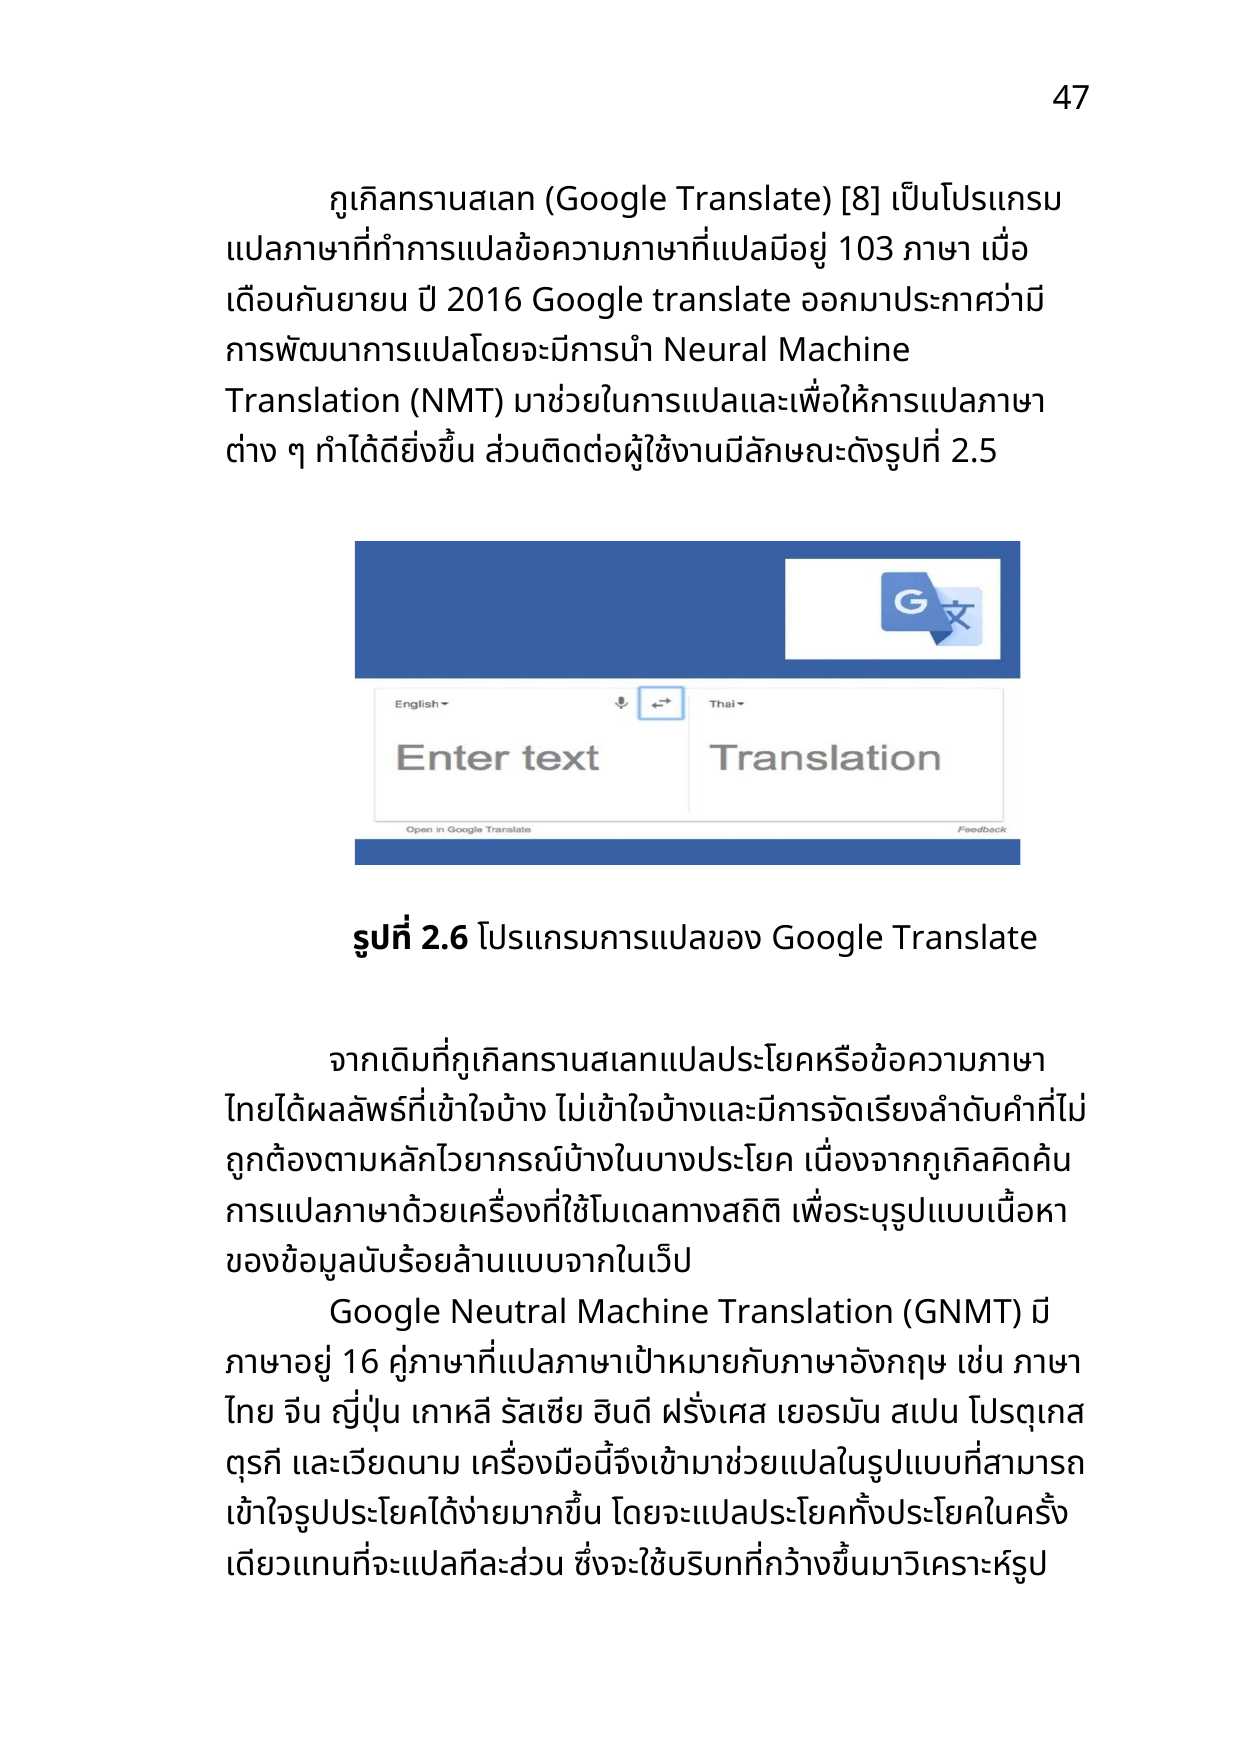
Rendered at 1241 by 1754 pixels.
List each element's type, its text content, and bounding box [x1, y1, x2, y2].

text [225, 1288, 1090, 1590]
text รูปที่ 2.6 โปรแกรมการแปลของ Google Translate [225, 914, 1090, 964]
text จากเดิมที่กูเกิลทรานสเลทแปลประโยคหรือข้อความภาษาไทยได้ผลลัพธ์ที่เข้าใจบ้าง ไม่เข้าใจบ้างและมีการจัดเรียงลำดับคำที่ไม่ถูกต้องตามหลักไวยากรณ์บ้างในบางประโยค เนื่องจากกูเกิลคิดค้นการแปลภาษาด้วยเครื่องที่ใช้โมเดลทางสถิติ เพื่อระบุรูปแบบเนื้อหาของข้อมูลนับร้อยล้านแบบจากในเว็ป [225, 1036, 1090, 1288]
picture [354, 541, 1021, 865]
text กูเกิลทรานสเลท (Google Translate) [8] เป็นโปรแกรมแปลภาษาที่ทำการแปลข้อความภาษาที่แปลมีอยู่ 103 ภาษา เมื่อเดือนกันยายน ปี 2016 Google translate ออกมาประกาศว่ามีการพัฒนาการแปลโดยจะมีการนำ Neural Machine Translation (NMT) มาช่วยในการแปลและเพื่อให้การแปลภาษาต่าง ๆ ทำได้ดียิ่งขึ้น ส่วนติดต่อผู้ใช้งานมีลักษณะดังรูปที่ 2.5 [225, 175, 1090, 477]
